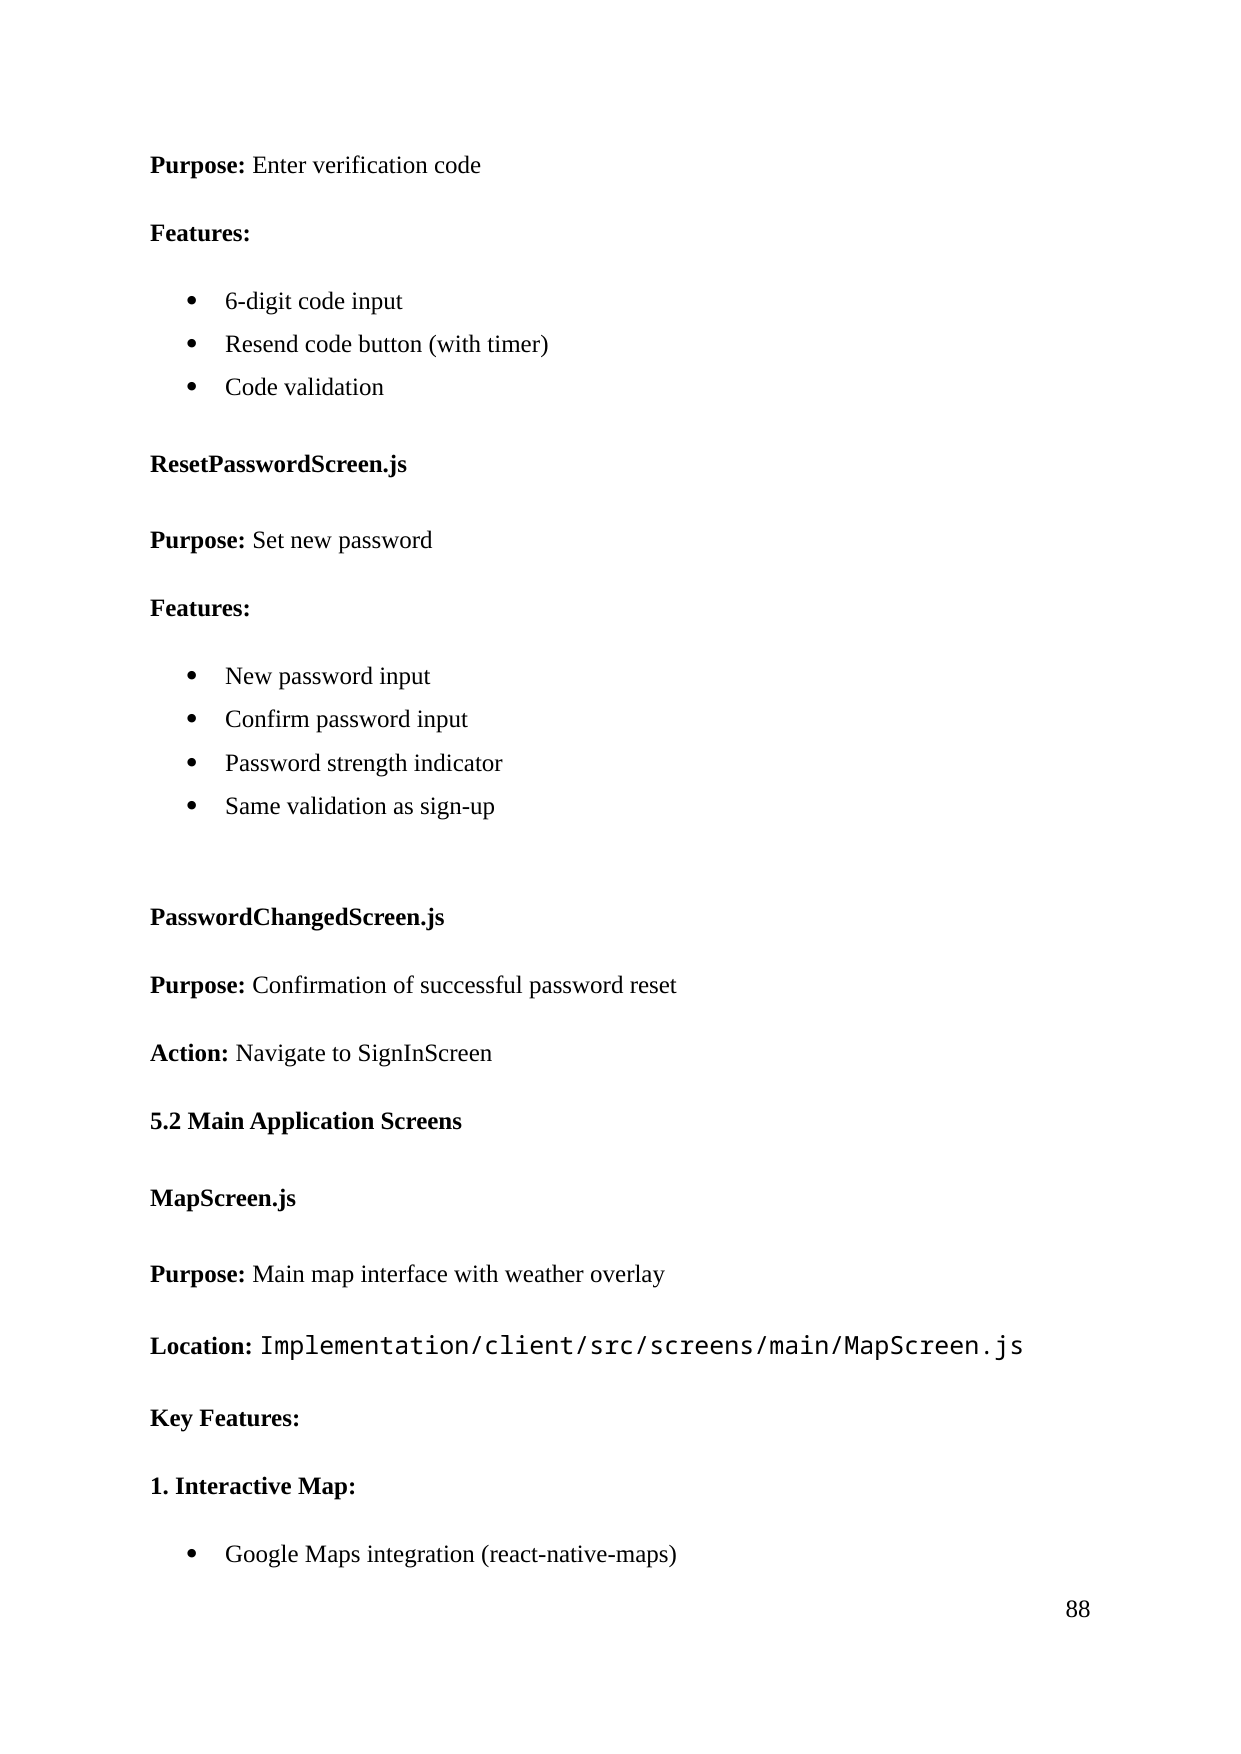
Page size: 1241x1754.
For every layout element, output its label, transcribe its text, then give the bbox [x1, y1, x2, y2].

list 6-digit code input [187, 286, 1090, 315]
subtitle MapScreen.js [150, 1183, 1090, 1212]
list New password input [187, 661, 1090, 690]
text Features: [150, 593, 1090, 622]
text Location: Implementation/client/src/screens/main/MapScreen.js [150, 1327, 1090, 1361]
list Resend code button (with timer) [187, 329, 1090, 358]
list Same validation as sign-up [187, 791, 1090, 819]
text PasswordChangedScreen.js [150, 902, 1090, 931]
text 5.2 Main Application Screens [150, 1106, 1090, 1135]
list Google Maps integration (react-native-maps) [187, 1539, 1090, 1568]
text 1. Interactive Map: [150, 1471, 1090, 1500]
text Purpose: Enter verification code [150, 150, 1090, 179]
text Purpose: Set new password [150, 525, 1090, 554]
text Features: [150, 218, 1090, 247]
list Code validation [187, 372, 1090, 401]
subtitle ResetPasswordScreen.js [150, 449, 1090, 478]
text Action: Navigate to SignInScreen [150, 1038, 1090, 1067]
text Key Features: [150, 1403, 1090, 1432]
text Purpose: Confirmation of successful password reset [150, 970, 1090, 999]
list Password strength indicator [187, 748, 1090, 776]
list Confirm password input [187, 704, 1090, 733]
text Purpose: Main map interface with weather overlay [150, 1259, 1090, 1288]
